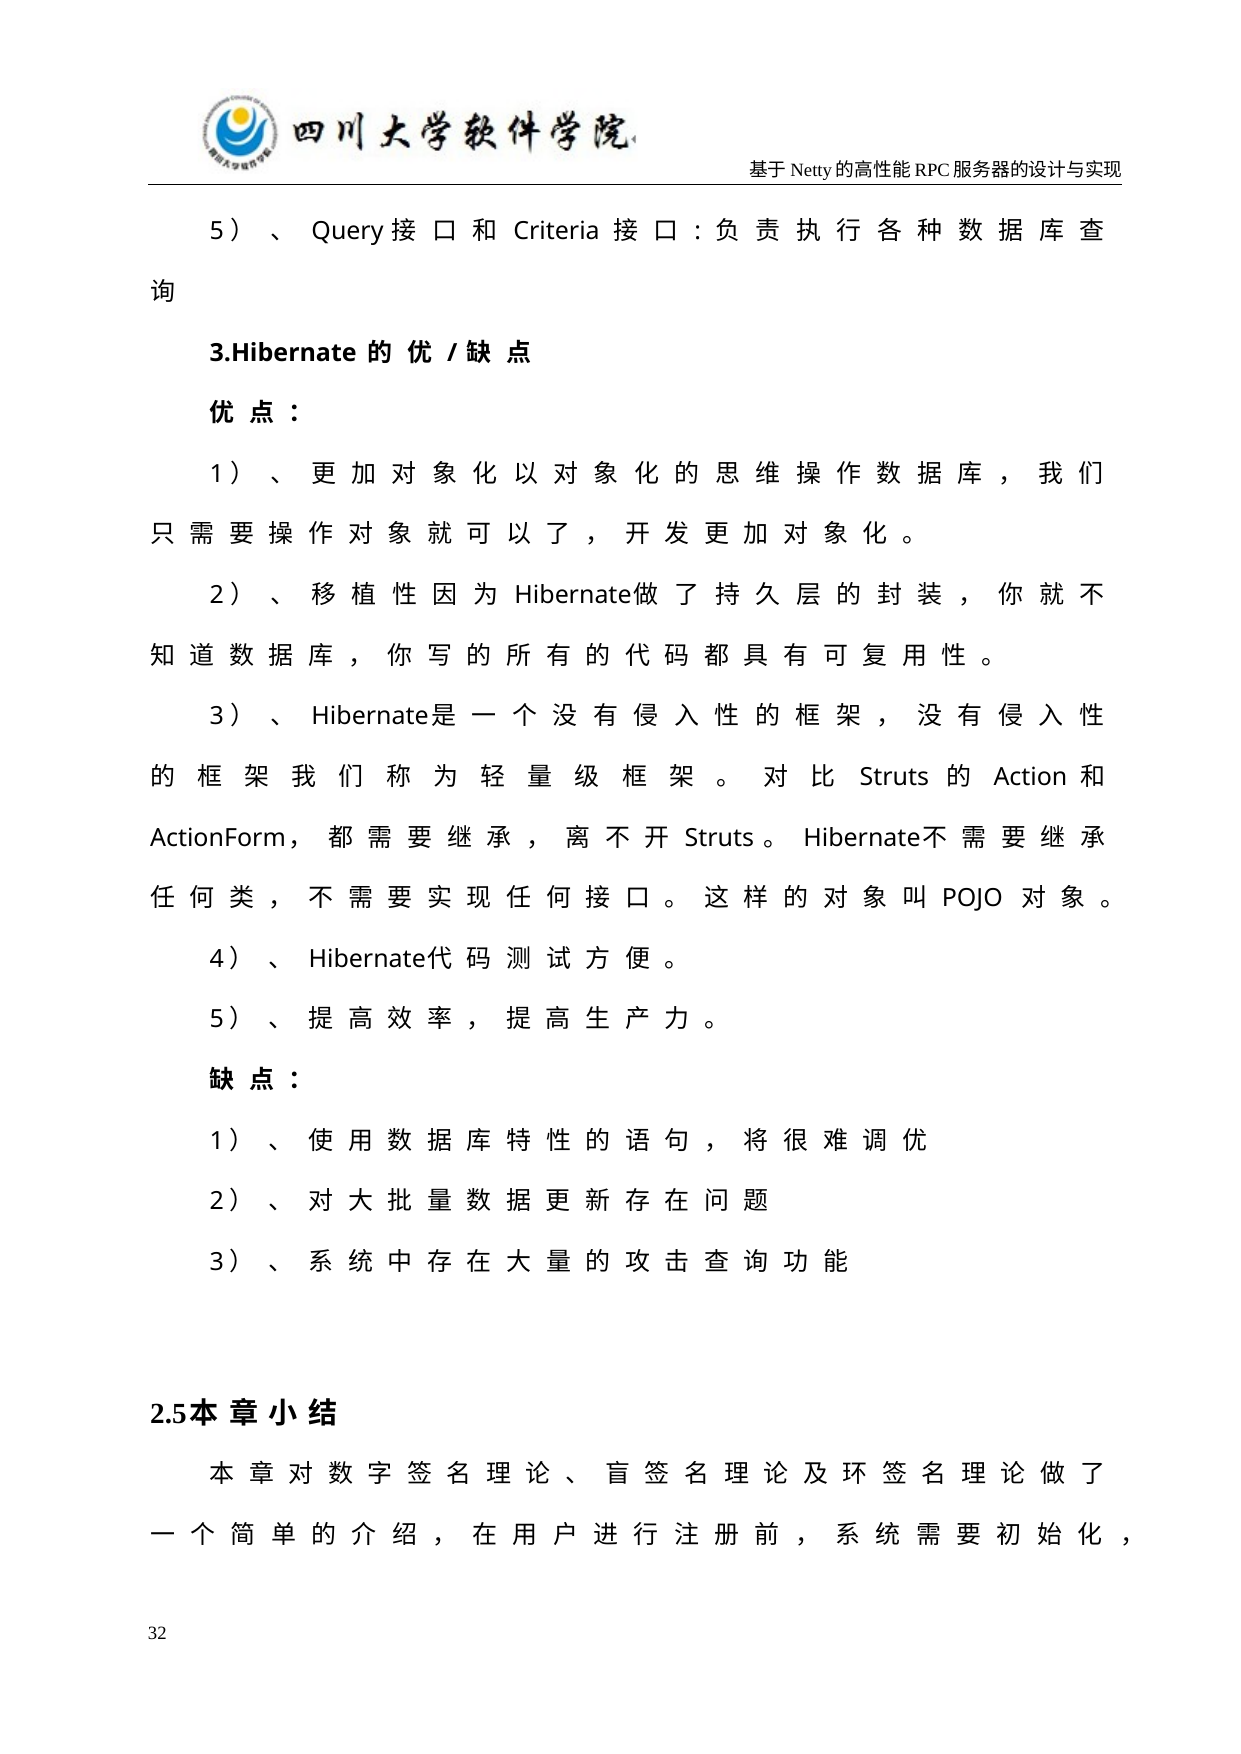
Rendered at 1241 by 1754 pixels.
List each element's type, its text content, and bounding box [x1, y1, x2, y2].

text 5）、提高效率，提高生产力。 [150, 987, 1120, 1047]
picture [197, 88, 639, 177]
text 缺点： [150, 1047, 1120, 1108]
text 2）、移植性因为Hibernate做了持久层的封装，你就不知道数据库，你写的所有的代码都具有可复用性。 [150, 562, 1120, 683]
text 1）、更加对象化以对象化的思维操作数据库，我们只需要操作对象就可以了，开发更加对象化。 [150, 441, 1120, 562]
text 4）、Hibernate代码测试方便。 [150, 926, 1120, 987]
subtitle 2.5本章小结 [150, 1381, 1120, 1441]
text 2）、对大批量数据更新存在问题 [150, 1168, 1120, 1229]
text 优点： [150, 380, 1120, 441]
text 3）、Hibernate是一个没有侵入性的框架，没有侵入性的框架我们称为轻量级框架。对比Struts的Action和ActionForm，都需要继承，离不开Struts。Hibernate不需要继承任何类，不需要实现任何接口。这样的对象叫POJO对象。 [150, 683, 1120, 926]
text 3.Hibernate的优/缺点 [150, 320, 1120, 380]
text 3）、系统中存在大量的攻击查询功能 [150, 1229, 1120, 1290]
text 1）、使用数据库特性的语句，将很难调优 [150, 1108, 1120, 1168]
text 5）、Query接口和Criteria接口:负责执行各种数据库查询 [150, 198, 1120, 320]
